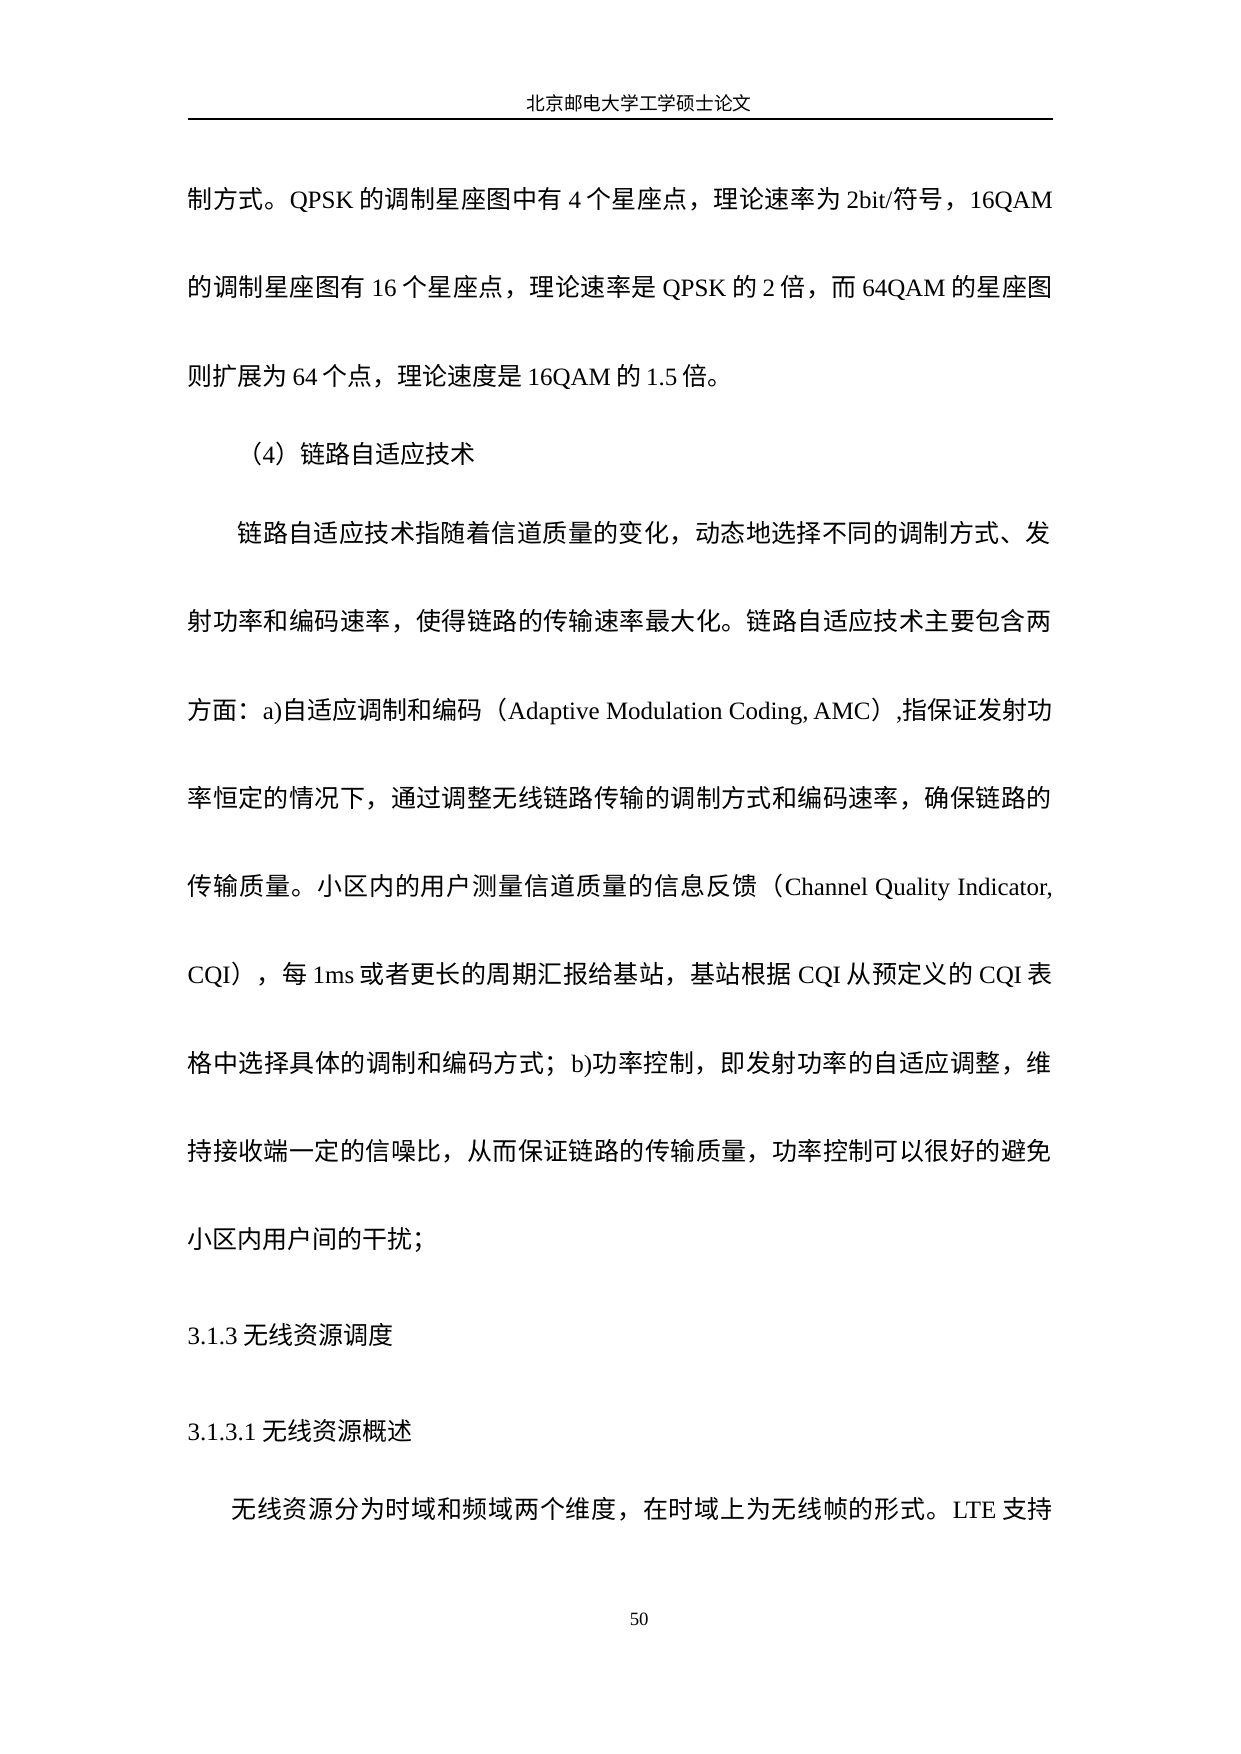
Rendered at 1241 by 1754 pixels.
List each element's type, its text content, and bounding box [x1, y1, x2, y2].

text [187, 164, 1053, 408]
text 3.1.3.1 无线资源概述 [187, 1395, 1053, 1463]
subtitle 3.1.3 无线资源调度 [187, 1299, 1053, 1367]
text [187, 1474, 1053, 1542]
text （4）链路自适应技术 [187, 419, 1053, 487]
text 链路自适应技术指随着信道质量的变化，动态地选择不同的调制方式、发射功率和编码速率，使得链路的传输速率最大化。链路自适应技术主要包含两方面：a)自适应调制和编码（Adaptive Modulation Coding, AMC）,指保证发射功率恒定的情况下，通过调整无线链路传输的调制方式和编码速率，确保链路的传输质量。小区内的用户测量信道质量的信息反馈（Channel Quality Indicator, CQI），每1ms或者更长的周期汇报给基站，基站根据CQI从预定义的CQI表格中选择具体的调制和编码方式；b)功率控制，即发射功率的自适应调整，维持接收端一定的信噪比，从而保证链路的传输质量，功率控制可以很好的避免小区内用户间的干扰； [187, 498, 1053, 1272]
